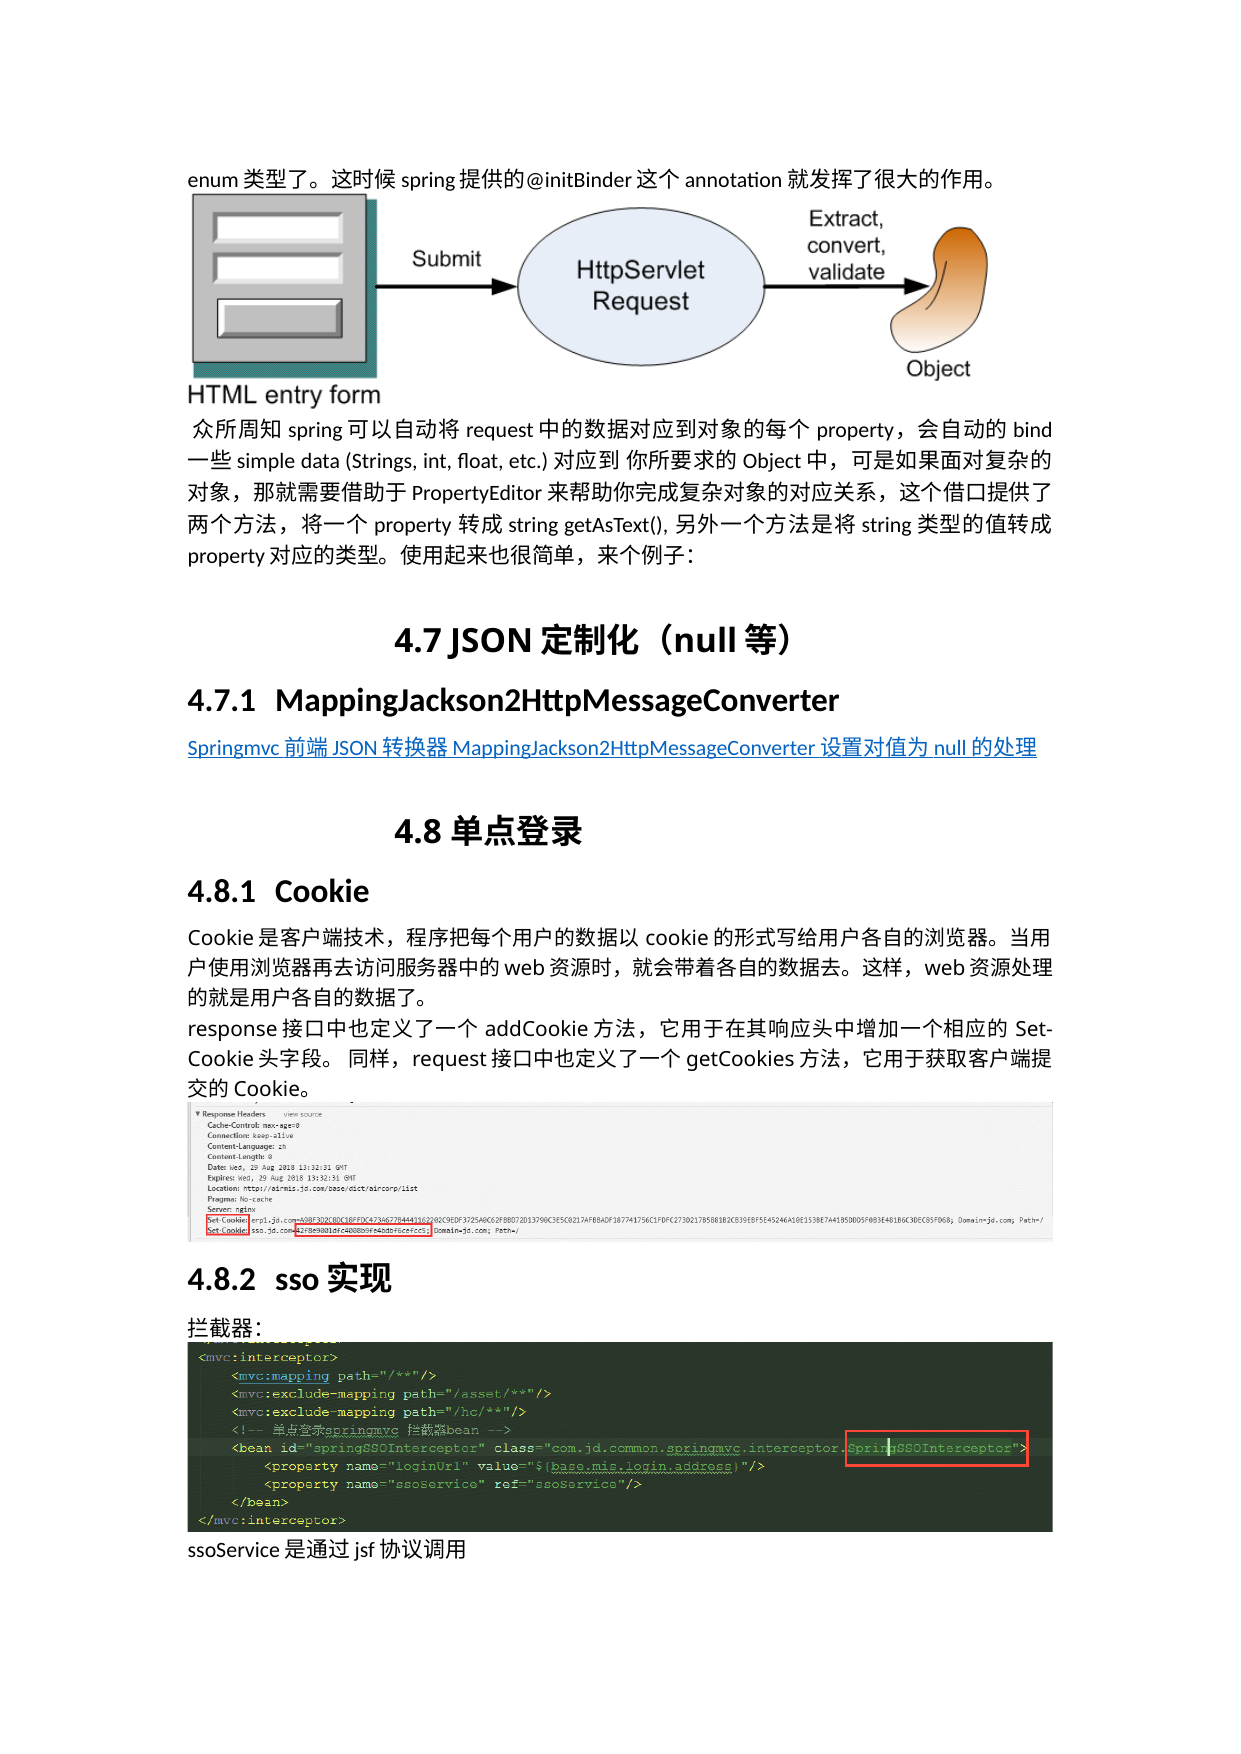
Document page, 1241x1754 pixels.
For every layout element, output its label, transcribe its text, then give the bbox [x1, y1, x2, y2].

text 拦截器： [187, 1311, 1053, 1342]
subtitle 单点登录 [394, 805, 1053, 853]
subtitle JSON定制化（null等） [394, 613, 1053, 662]
text ssoService是通过jsf协议调用 [187, 1532, 1053, 1564]
picture [187, 193, 988, 412]
picture [187, 1342, 1053, 1532]
text response接口中也定义了一个addCookie方法，它用于在其响应头中增加一个相应的Set-Cookie头字段。 同样，request接口中也定义了一个getCookies方法，它用于获取客户端提交的Cookie。 [187, 1012, 1053, 1102]
subtitle MappingJackson2HttpMessageConverter [187, 678, 1053, 719]
text Springmvc前端JSON转换器MappingJackson2HttpMessageConverter设置对值为null的处理 [187, 730, 1053, 761]
picture [187, 1102, 1053, 1242]
text Cookie是客户端技术，程序把每个用户的数据以cookie的形式写给用户各自的浏览器。当用户使用浏览器再去访问服务器中的web资源时，就会带着各自的数据去。这样，web资源处理的就是用户各自的数据了。 [187, 921, 1053, 1012]
subtitle Cookie [187, 870, 1053, 911]
subtitle sso实现 [187, 1252, 1053, 1300]
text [187, 162, 1053, 194]
